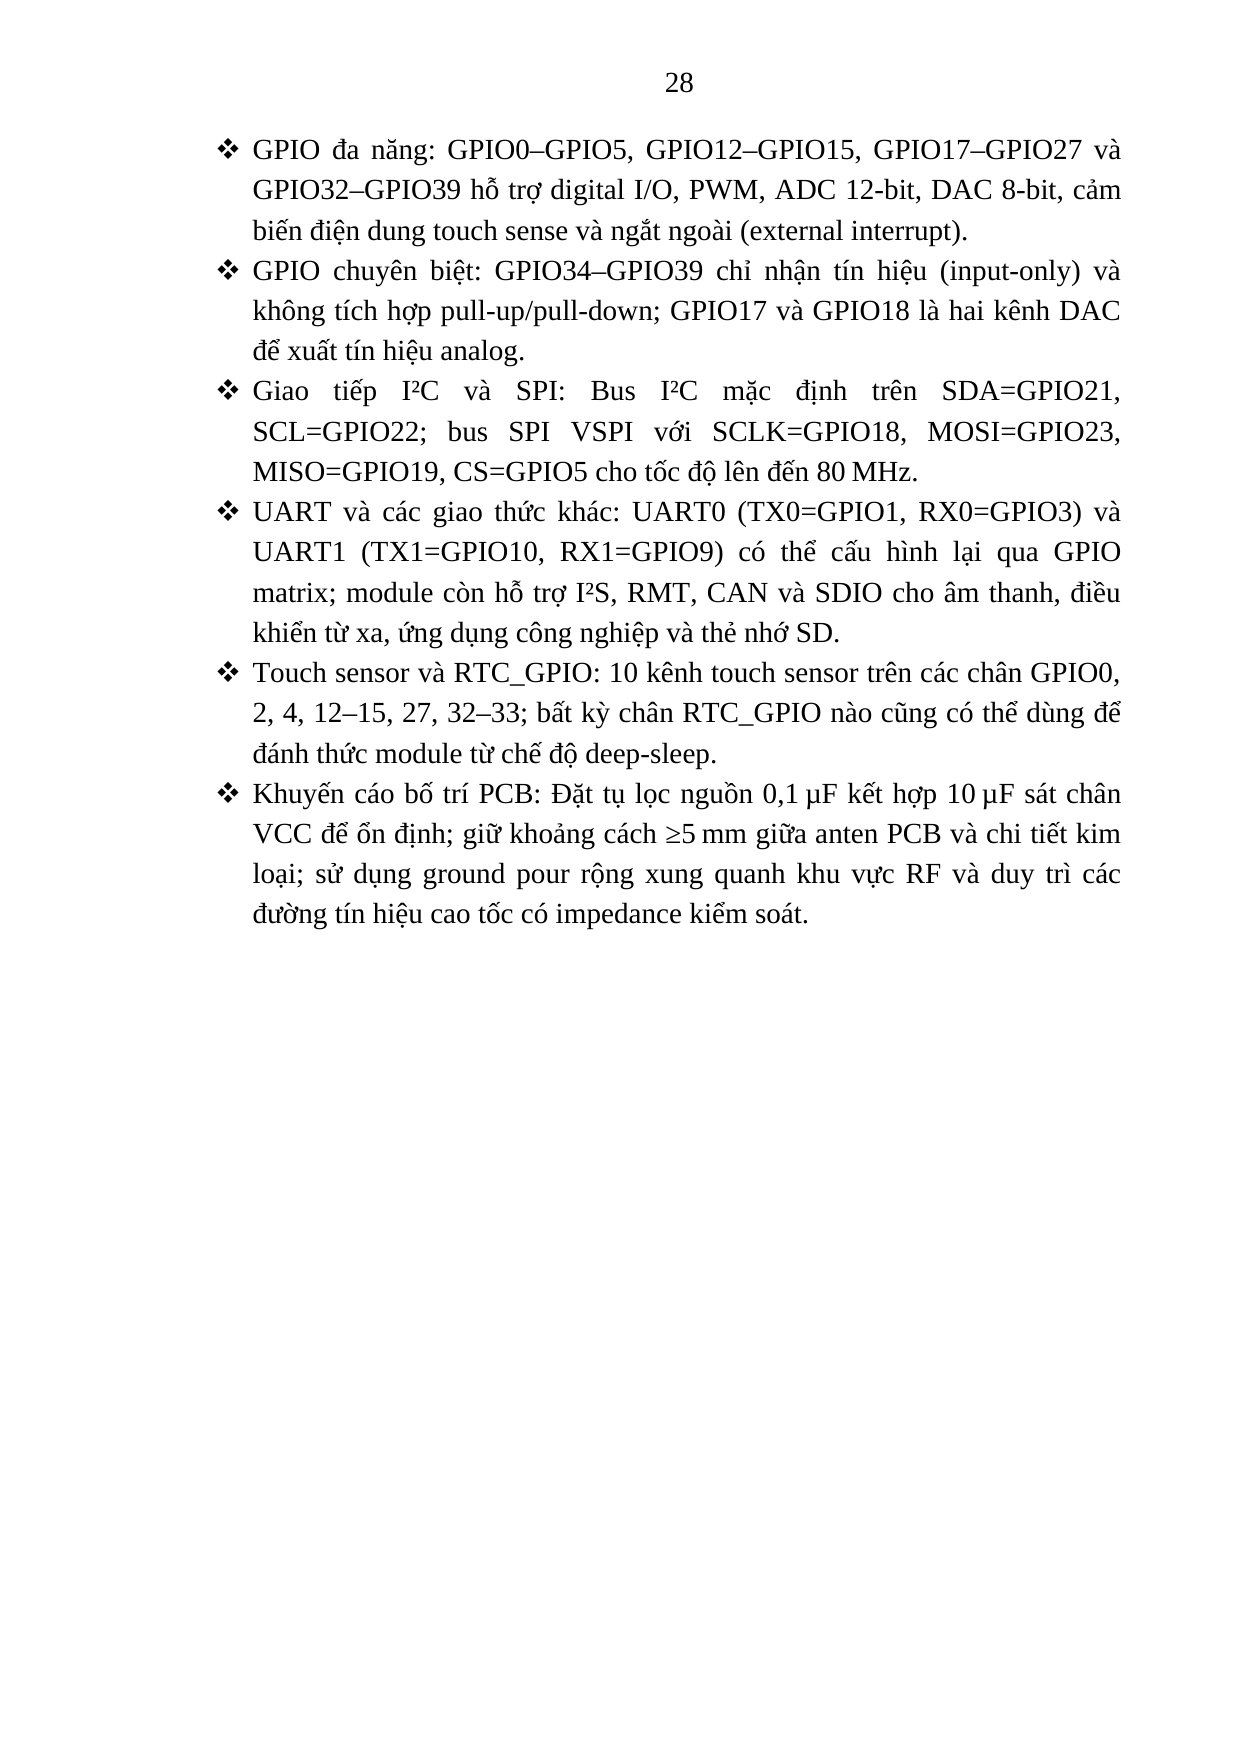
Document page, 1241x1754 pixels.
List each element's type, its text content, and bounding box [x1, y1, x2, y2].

list Giao tiếp I²C và SPI: Bus I²C mặc định trên SDA=GPIO21, SCL=GPIO22; bus SPI VSPI với SCLK=GPIO18, MOSI=GPIO23, MISO=GPIO19, CS=GPIO5 cho tốc độ lên đến 80 MHz. [215, 373, 1122, 488]
list GPIO chuyên biệt: GPIO34–GPIO39 chỉ nhận tín hiệu (input-only) và không tích hợp pull-up/pull-down; GPIO17 và GPIO18 là hai kênh DAC để xuất tín hiệu analog. [215, 253, 1122, 367]
list GPIO đa năng: GPIO0–GPIO5, GPIO12–GPIO15, GPIO17–GPIO27 và GPIO32–GPIO39 hỗ trợ digital I/O, PWM, ADC 12-bit, DAC 8-bit, cảm biến điện dung touch sense và ngắt ngoài (external interrupt). [215, 132, 1122, 246]
list UART và các giao thức khác: UART0 (TX0=GPIO1, RX0=GPIO3) và UART1 (TX1=GPIO10, RX1=GPIO9) có thể cấu hình lại qua GPIO matrix; module còn hỗ trợ I²S, RMT, CAN và SDIO cho âm thanh, điều khiển từ xa, ứng dụng công nghiệp và thẻ nhớ SD. [215, 494, 1122, 648]
list Touch sensor và RTC_GPIO: 10 kênh touch sensor trên các chân GPIO0, 2, 4, 12–15, 27, 32–33; bất kỳ chân RTC_GPIO nào cũng có thể dùng để đánh thức module từ chế độ deep-sleep. [215, 655, 1122, 769]
list Khuyến cáo bố trí PCB: Đặt tụ lọc nguồn 0,1 µF kết hợp 10 µF sát chân VCC để ổn định; giữ khoảng cách ≥5 mm giữa anten PCB và chi tiết kim loại; sử dụng ground pour rộng xung quanh khu vực RF và duy trì các đường tín hiệu cao tốc có impedance kiểm soát. [215, 776, 1122, 930]
